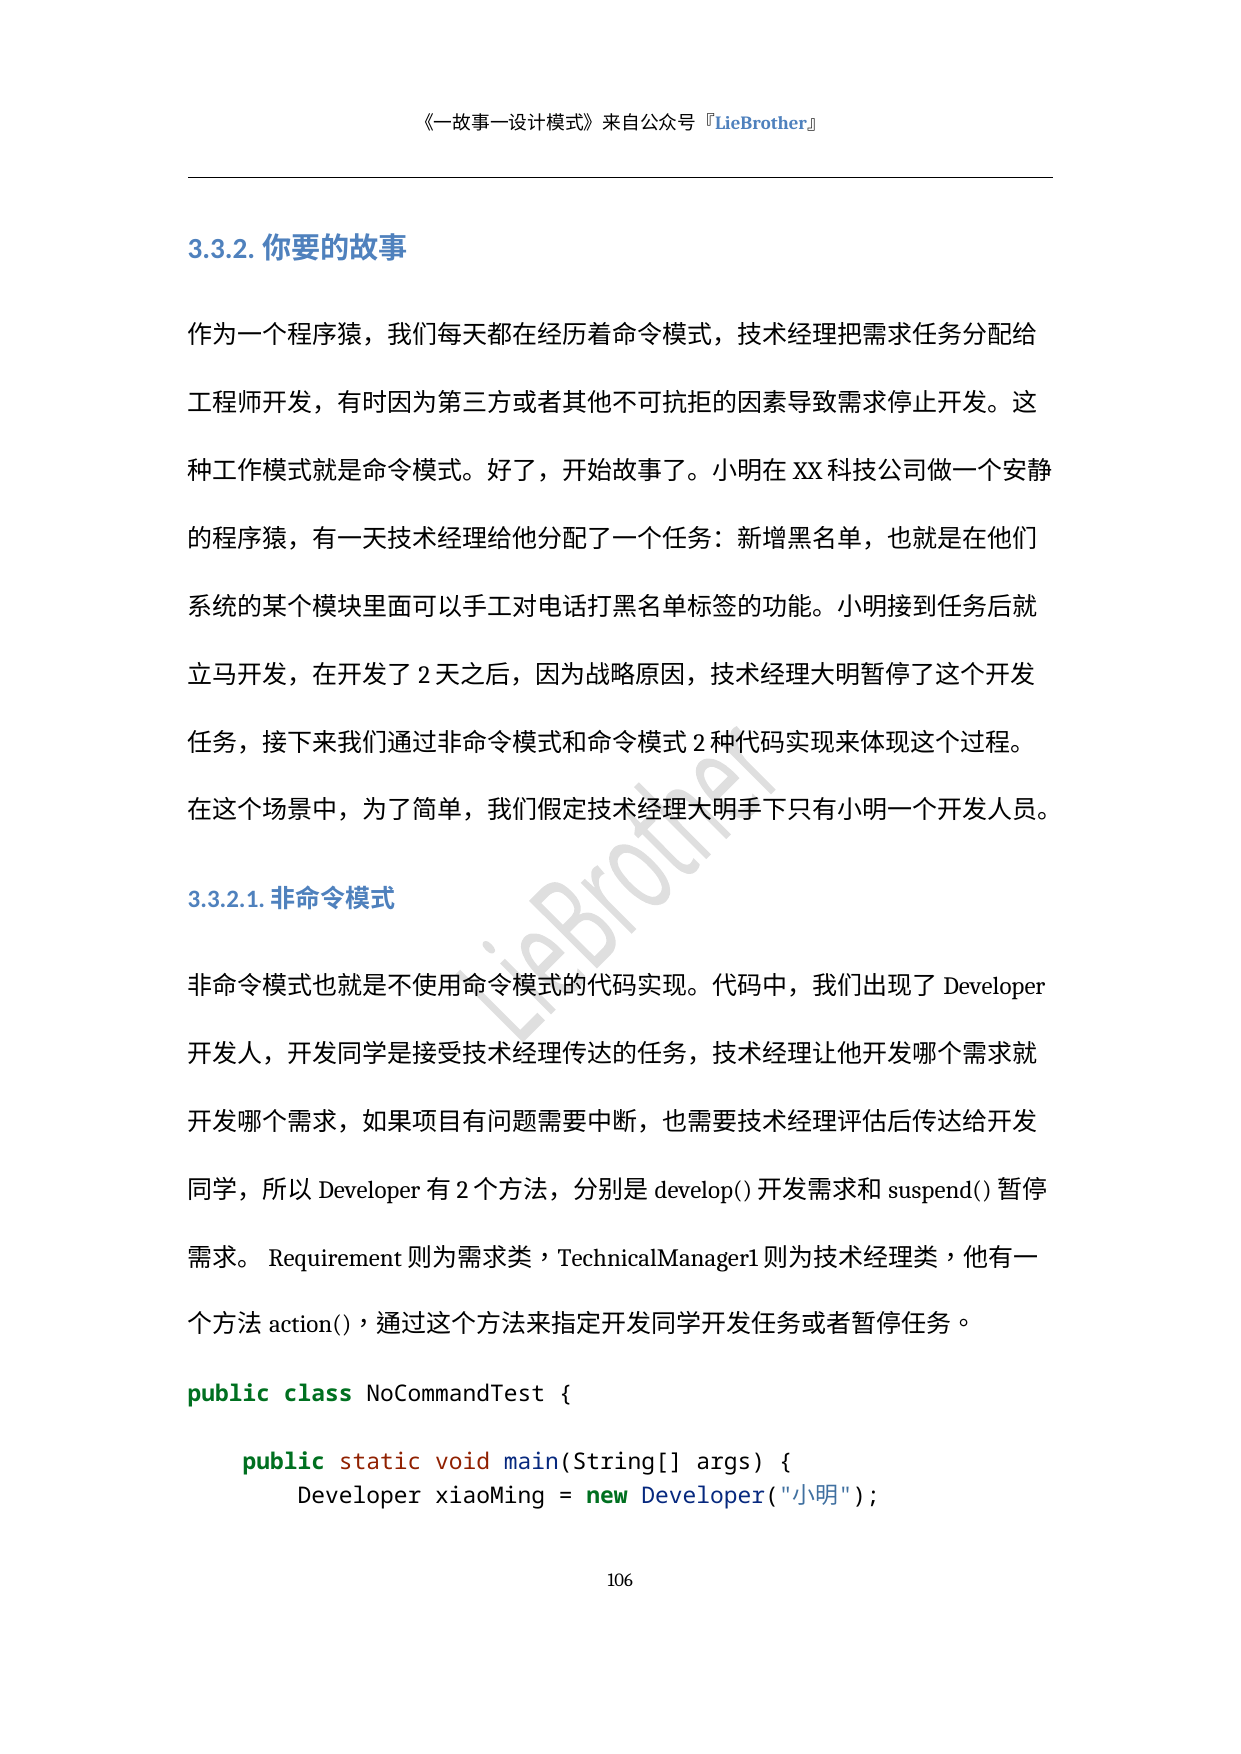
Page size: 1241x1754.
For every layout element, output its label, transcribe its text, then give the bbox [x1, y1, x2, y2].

text 作为一个程序猿，我们每天都在经历着命令模式，技术经理把需求任务分配给工程师开发，有时因为第三方或者其他不可抗拒的因素导致需求停止开发。这种工作模式就是命令模式。好了，开始故事了。小明在 XX 科技公司做一个安静的程序猿，有一天技术经理给他分配了一个任务：新增黑名单，也就是在他们系统的某个模块里面可以手工对电话打黑名单标签的功能。小明接到任务后就立马开发，在开发了 2 天之后，因为战略原因，技术经理大明暂停了这个开发任务，接下来我们通过非命令模式和命令模式 2 种代码实现来体现这个过程。在这个场景中，为了简单，我们假定技术经理大明手下只有小明一个开发人员。 [187, 299, 1053, 842]
subtitle 3.3.2.1. 非命令模式 [187, 863, 1053, 931]
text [187, 1376, 1053, 1512]
subtitle 3.3.2. 你要的故事 [187, 212, 1053, 280]
text 非命令模式也就是不使用命令模式的代码实现。代码中，我们出现了 Developer 开发人，开发同学是接受技术经理传达的任务，技术经理让他开发哪个需求就开发哪个需求，如果项目有问题需要中断，也需要技术经理评估后传达给开发同学，所以 Developer 有 2 个方法，分别是 develop() 开发需求和 suspend() 暂停需求。 Requirement 则为需求类，TechnicalManager1 则为技术经理类，他有一个方法 action()，通过这个方法来指定开发同学开发任务或者暂停任务。 [187, 949, 1053, 1357]
